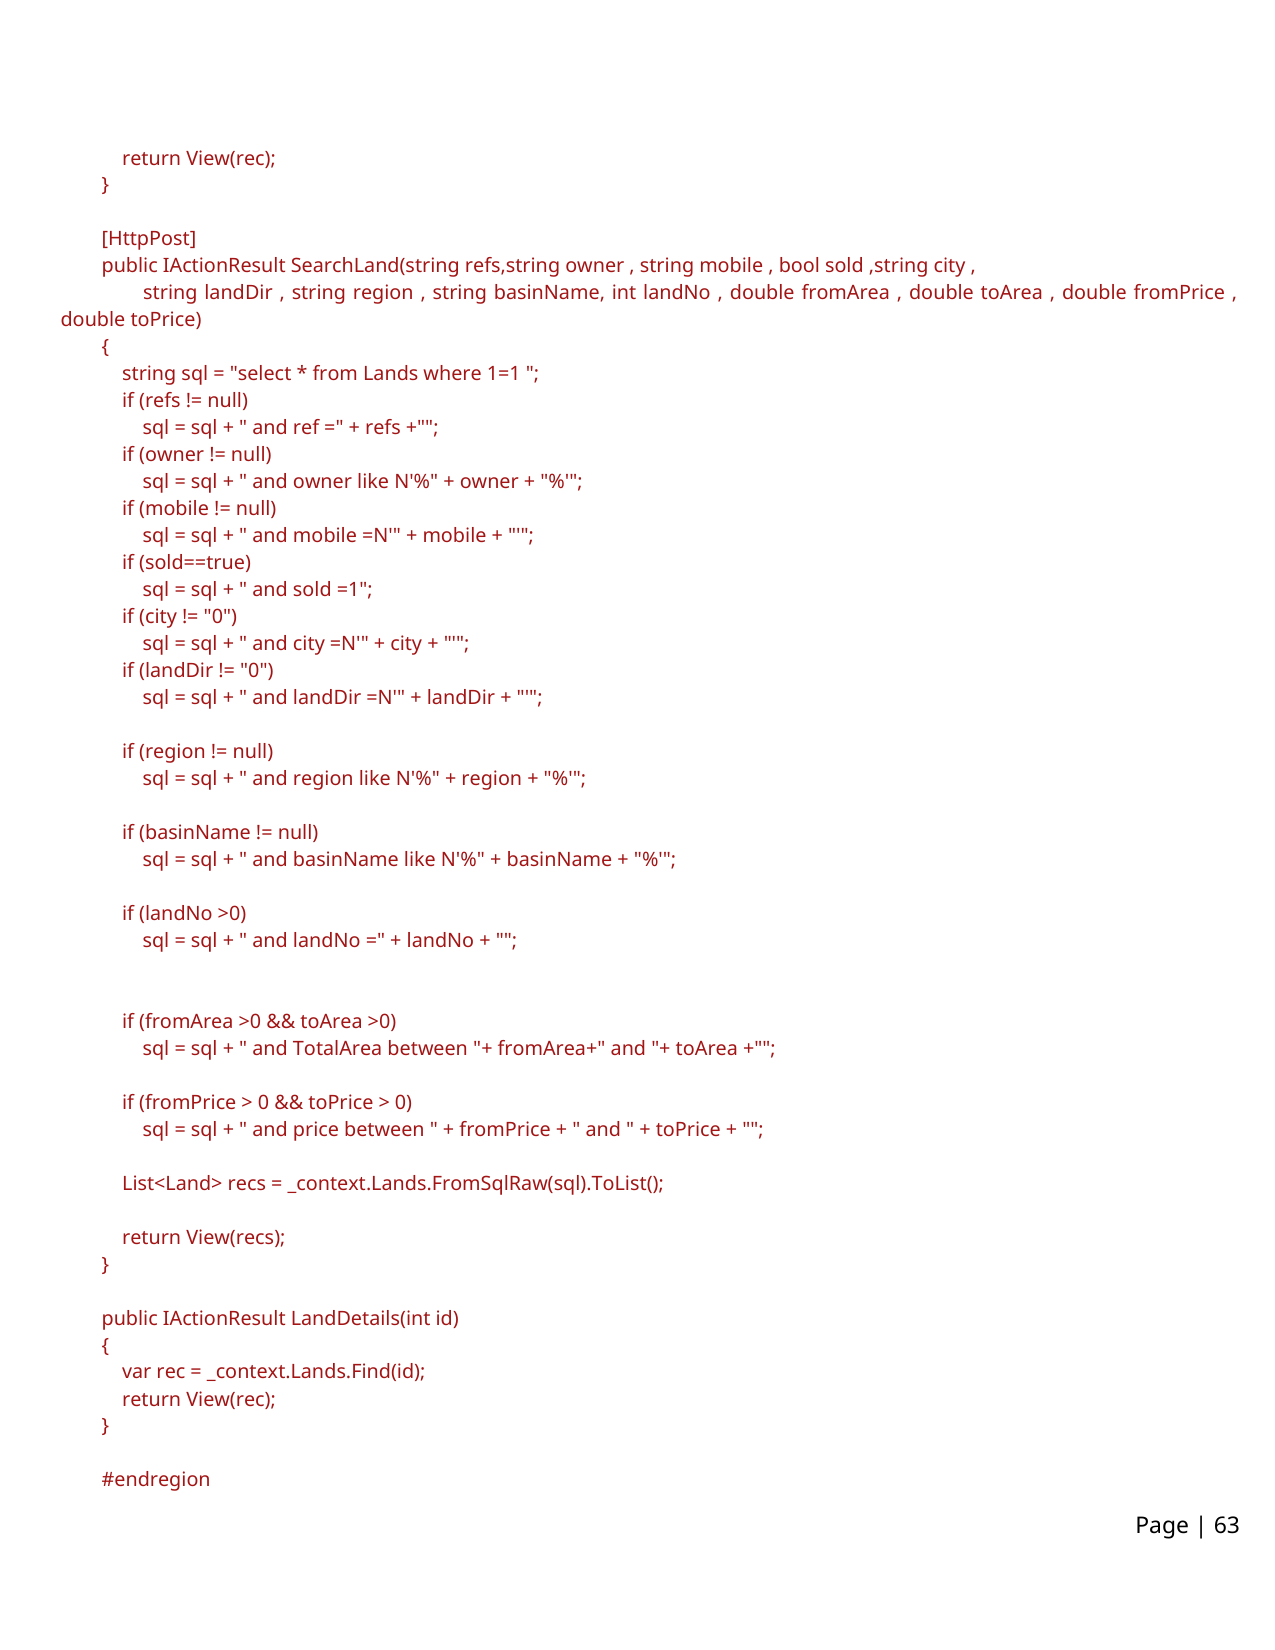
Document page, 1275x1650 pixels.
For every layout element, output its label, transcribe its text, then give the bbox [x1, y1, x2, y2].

text if (mobile != null) [60, 494, 1239, 521]
text } [60, 1250, 1239, 1277]
text sql = sql + " and owner like N'%" + owner + "%'"; [60, 467, 1239, 494]
text if (landNo >0) [60, 899, 1239, 926]
text if (region != null) [60, 737, 1239, 764]
text if (city != "0") [60, 602, 1239, 629]
text var rec = _context.Lands.Find(id); [60, 1358, 1239, 1385]
text sql = sql + " and sold =1"; [60, 575, 1239, 602]
text public IActionResult SearchLand(string refs,string owner , string mobile , bool sold ,string city , [60, 252, 1239, 279]
text sql = sql + " and landNo =" + landNo + ""; [60, 926, 1239, 953]
text sql = sql + " and ref =" + refs +""; [60, 413, 1239, 441]
text [HttpPost] [60, 225, 1239, 252]
text sql = sql + " and price between " + fromPrice + " and " + toPrice + ""; [60, 1115, 1239, 1142]
text { [60, 1331, 1239, 1358]
text #endregion [60, 1466, 1239, 1493]
text if (owner != null) [60, 441, 1239, 467]
text sql = sql + " and TotalArea between "+ fromArea+" and "+ toArea +""; [60, 1034, 1239, 1061]
text sql = sql + " and basinName like N'%" + basinName + "%'"; [60, 845, 1239, 872]
text { [60, 333, 1239, 359]
text sql = sql + " and landDir =N'" + landDir + "'"; [60, 683, 1239, 710]
text if (fromPrice > 0 && toPrice > 0) [60, 1088, 1239, 1115]
text string landDir , string region , string basinName, int landNo , double fromArea , double toArea , double fromPrice , double toPrice) [60, 279, 1239, 333]
text string sql = "select * from Lands where 1=1 "; [60, 359, 1239, 387]
text if (basinName != null) [60, 818, 1239, 845]
text } [60, 171, 1239, 198]
text if (sold==true) [60, 548, 1239, 575]
text return View(rec); [60, 144, 1239, 171]
text } [60, 1412, 1239, 1439]
text if (landDir != "0") [60, 656, 1239, 683]
text sql = sql + " and city =N'" + city + "'"; [60, 629, 1239, 656]
text return View(recs); [60, 1223, 1239, 1250]
text public IActionResult LandDetails(int id) [60, 1304, 1239, 1331]
text sql = sql + " and region like N'%" + region + "%'"; [60, 764, 1239, 791]
text if (fromArea >0 && toArea >0) [60, 1007, 1239, 1034]
text sql = sql + " and mobile =N'" + mobile + "'"; [60, 521, 1239, 548]
text List<Land> recs = _context.Lands.FromSqlRaw(sql).ToList(); [60, 1169, 1239, 1196]
text return View(rec); [60, 1385, 1239, 1412]
text if (refs != null) [60, 387, 1239, 413]
